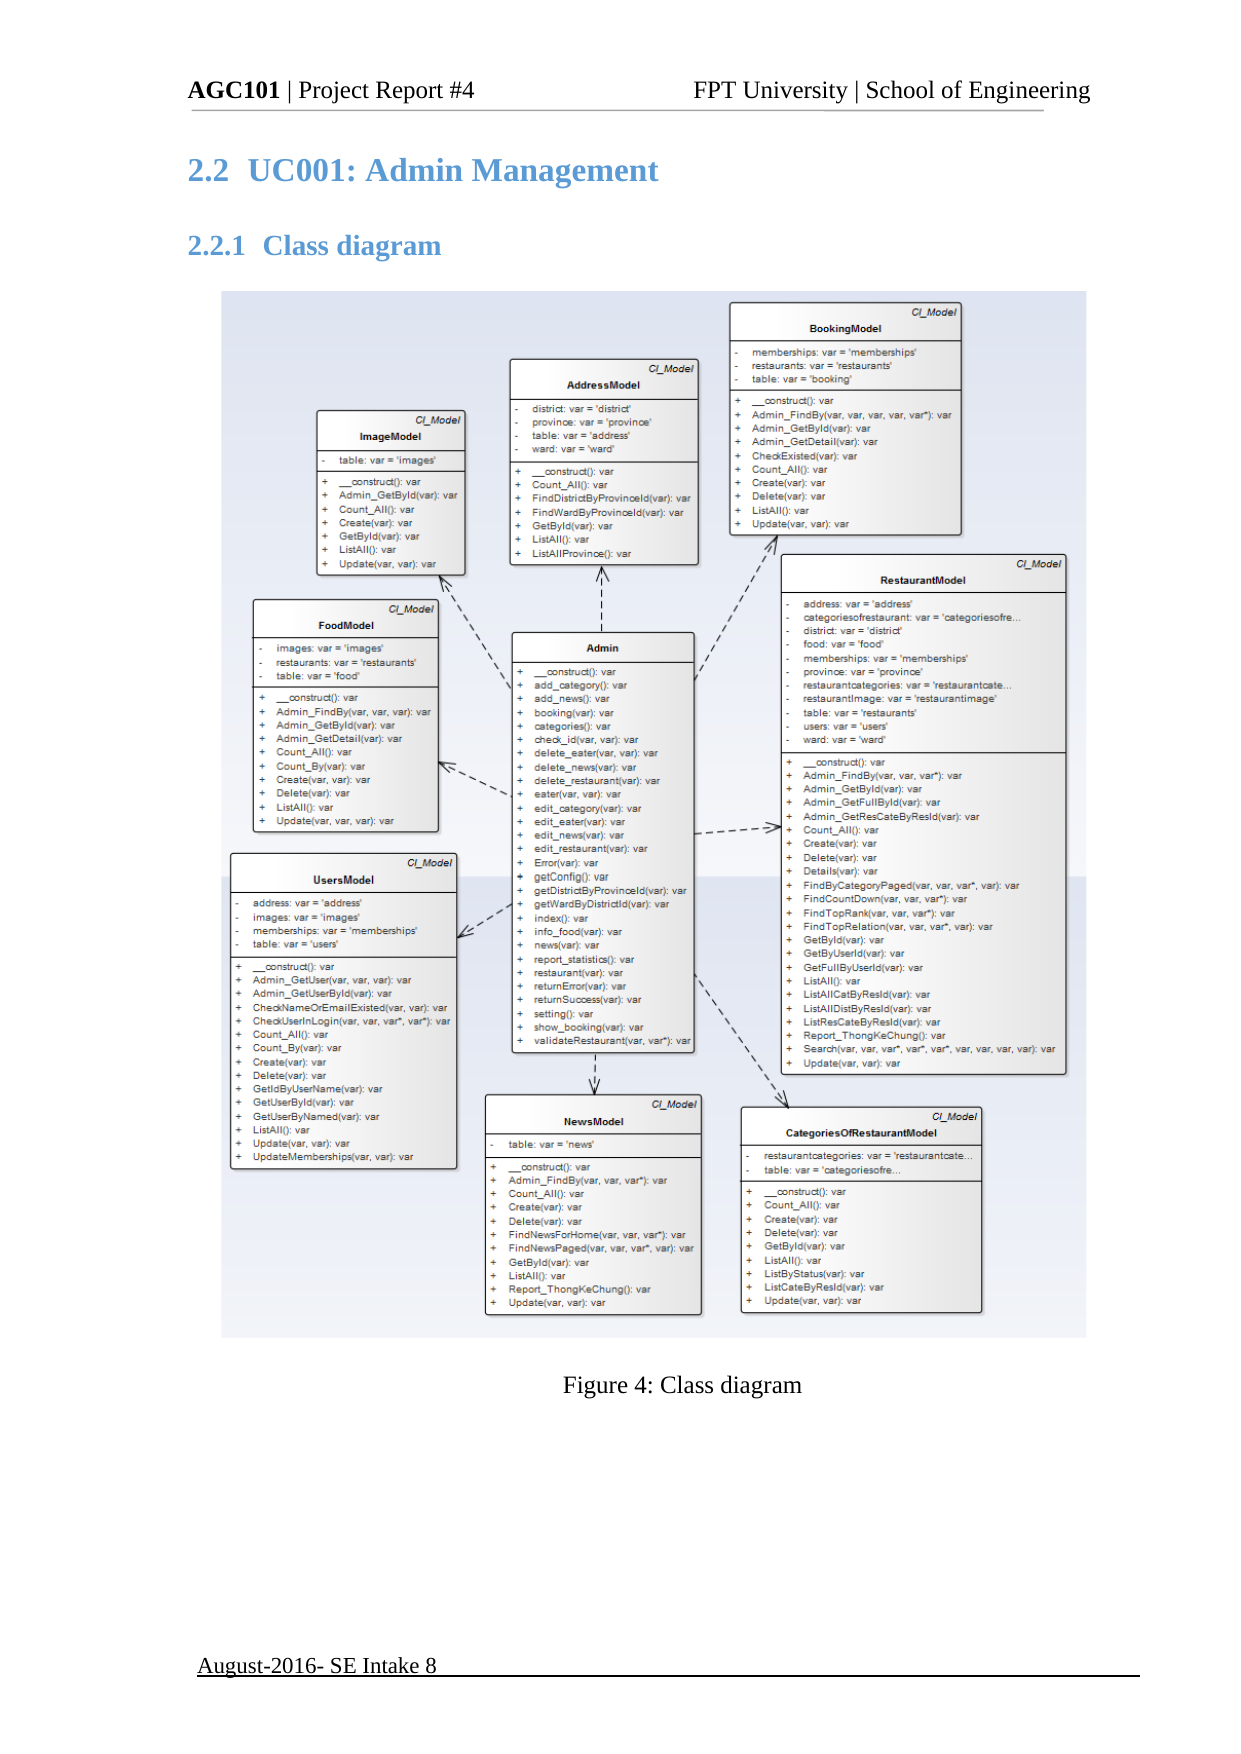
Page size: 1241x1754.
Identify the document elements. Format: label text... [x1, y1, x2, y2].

picture [221, 291, 1087, 1344]
subtitle UC001: Admin Management [187, 150, 1120, 188]
text Figure 4: Class diagram [244, 1370, 1120, 1399]
subtitle Class diagram [187, 228, 1120, 262]
